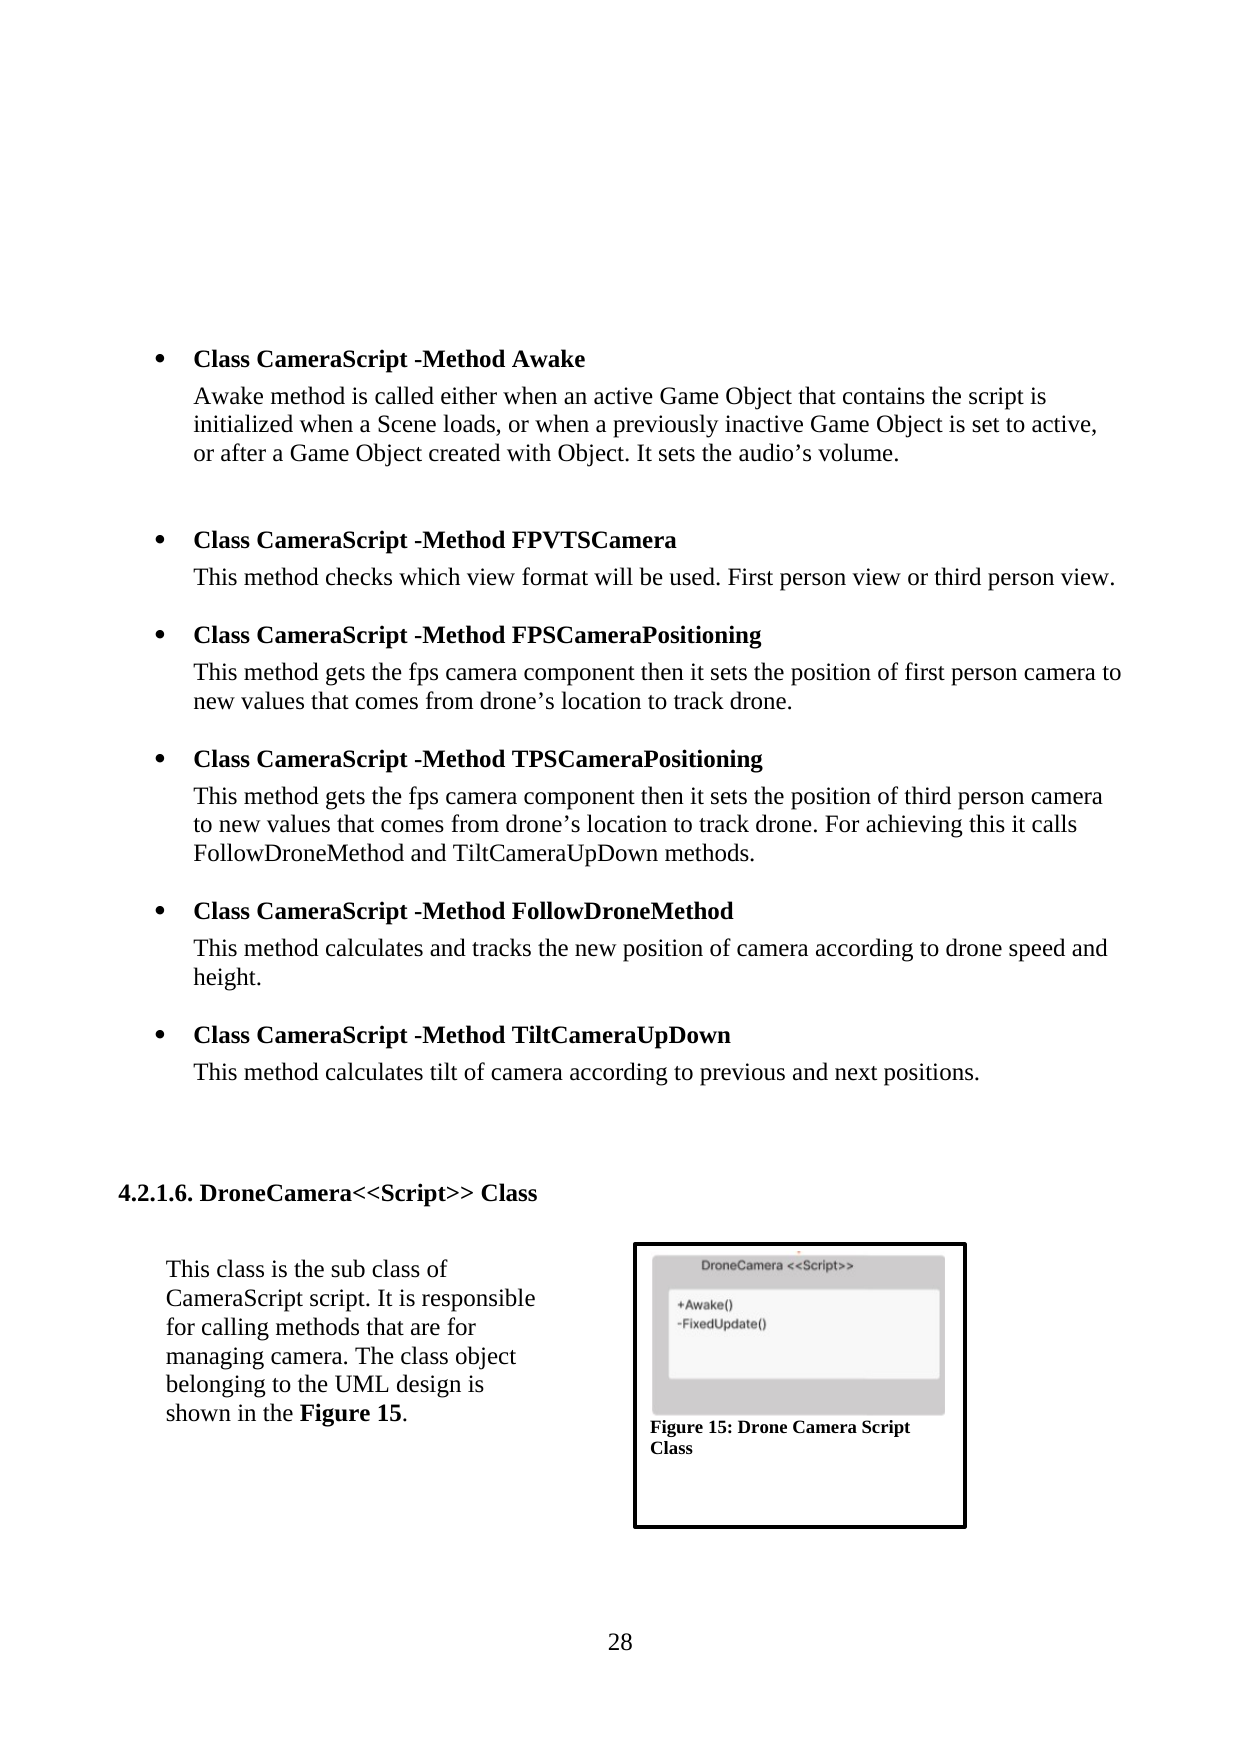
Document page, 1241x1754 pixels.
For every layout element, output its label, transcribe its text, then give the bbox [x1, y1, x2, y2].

text This method checks which view format will be used. First person view or third person view. [193, 562, 1122, 591]
subtitle Class CameraScript -Method TiltCameraUpDown [156, 1020, 1122, 1049]
text This method gets the fps camera component then it sets the position of first person camera to new values that comes from drone’s location to track drone. [193, 657, 1122, 714]
text Awake method is called either when an active Game Object that contains the script is initialized when a Scene loads, or when a previously inactive Game Object is set to active, or after a Game Object created with Object. It sets the audio’s volume. [193, 381, 1122, 467]
subtitle Class CameraScript -Method Awake [156, 344, 1122, 372]
subtitle Class CameraScript -Method FollowDroneMethod [156, 896, 1122, 925]
text This method calculates tilt of camera according to previous and next positions. [193, 1057, 1122, 1086]
picture [650, 1251, 945, 1416]
subtitle 4.2.1.6. DroneCamera<<Script>> Class [118, 1178, 1122, 1207]
subtitle Class CameraScript -Method FPVTSCamera [156, 525, 1122, 554]
text This method gets the fps camera component then it sets the position of third person camera to new values that comes from drone’s location to track drone. For achieving this it calls FollowDroneMethod and TiltCameraUpDown methods. [193, 781, 1122, 867]
subtitle Class CameraScript -Method FPSCameraPositioning [156, 620, 1122, 649]
subtitle Class CameraScript -Method TPSCameraPositioning [156, 744, 1122, 772]
text This method calculates and tracks the new position of camera according to drone speed and height. [193, 933, 1122, 991]
